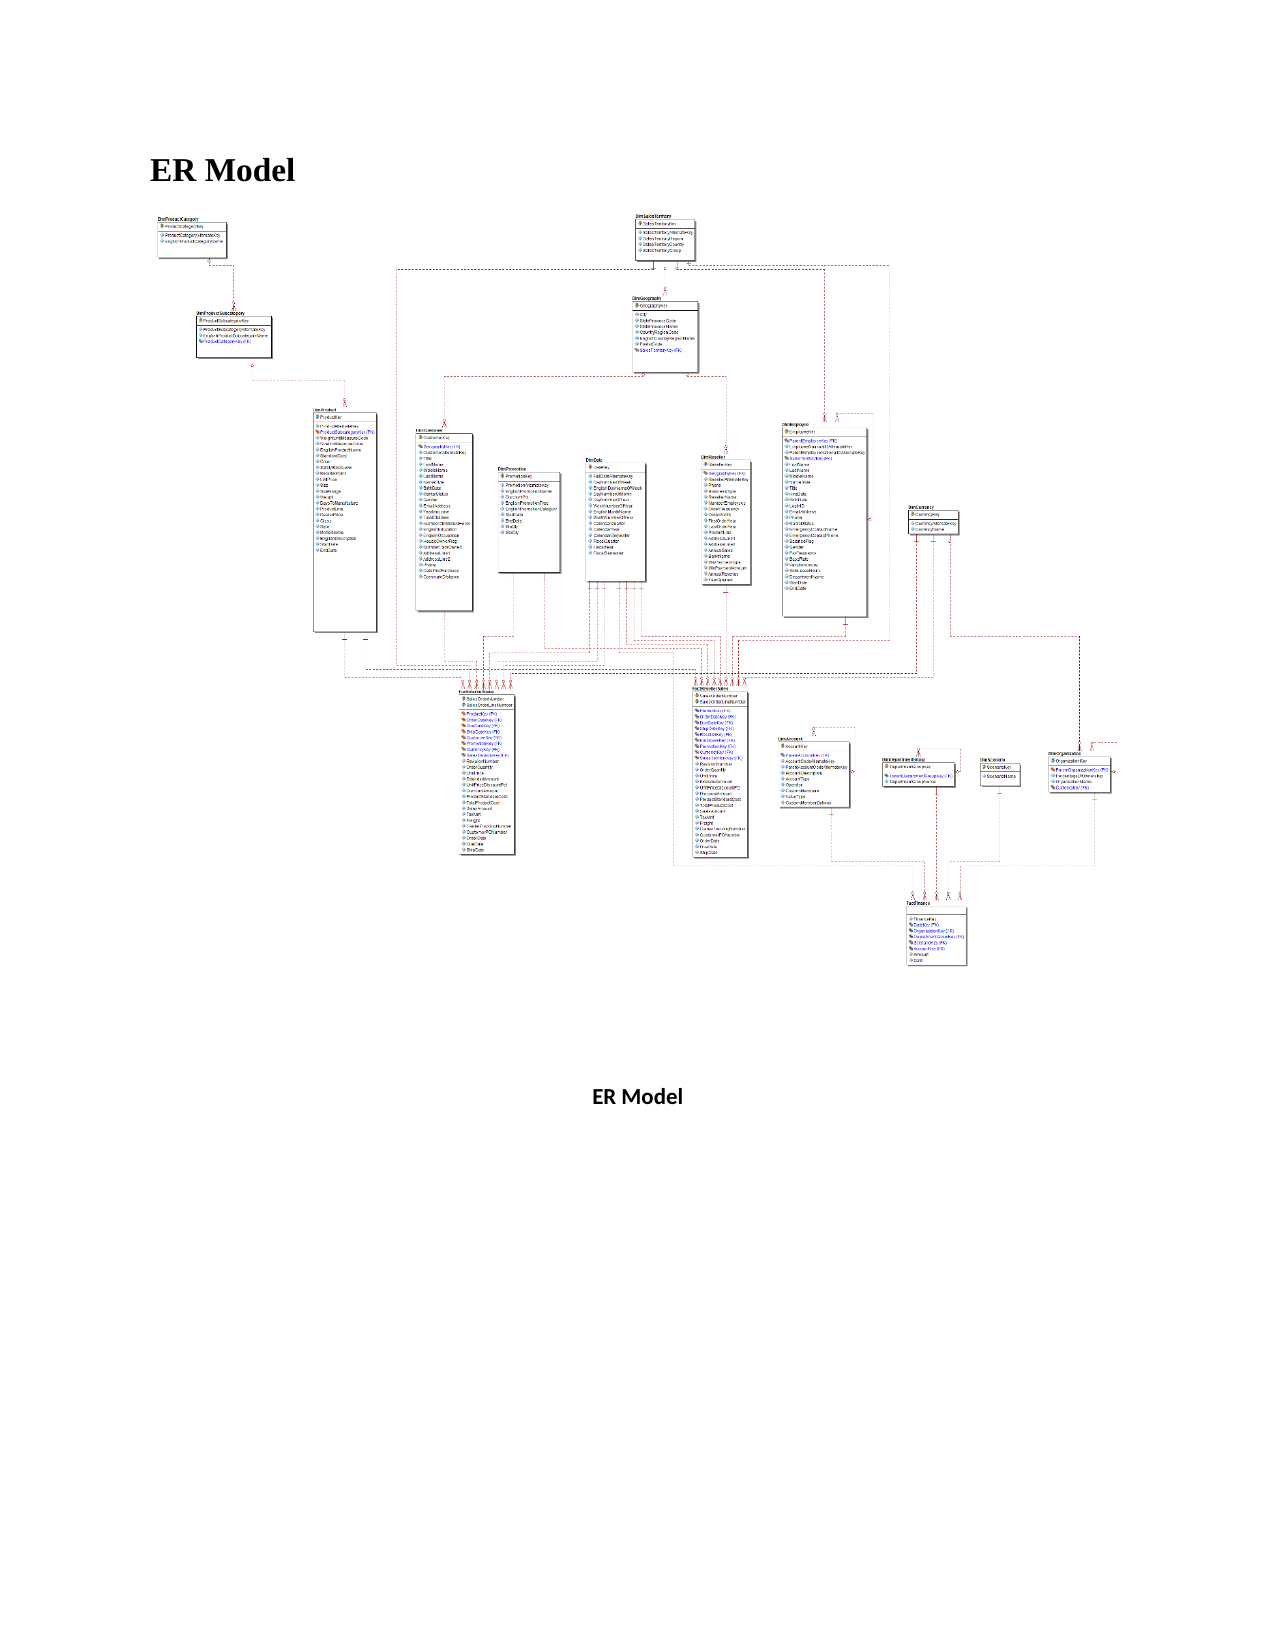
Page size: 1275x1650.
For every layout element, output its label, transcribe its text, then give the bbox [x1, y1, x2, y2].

text ER Model [150, 1082, 1125, 1110]
picture [150, 206, 1125, 972]
text ER Model [150, 150, 1125, 188]
